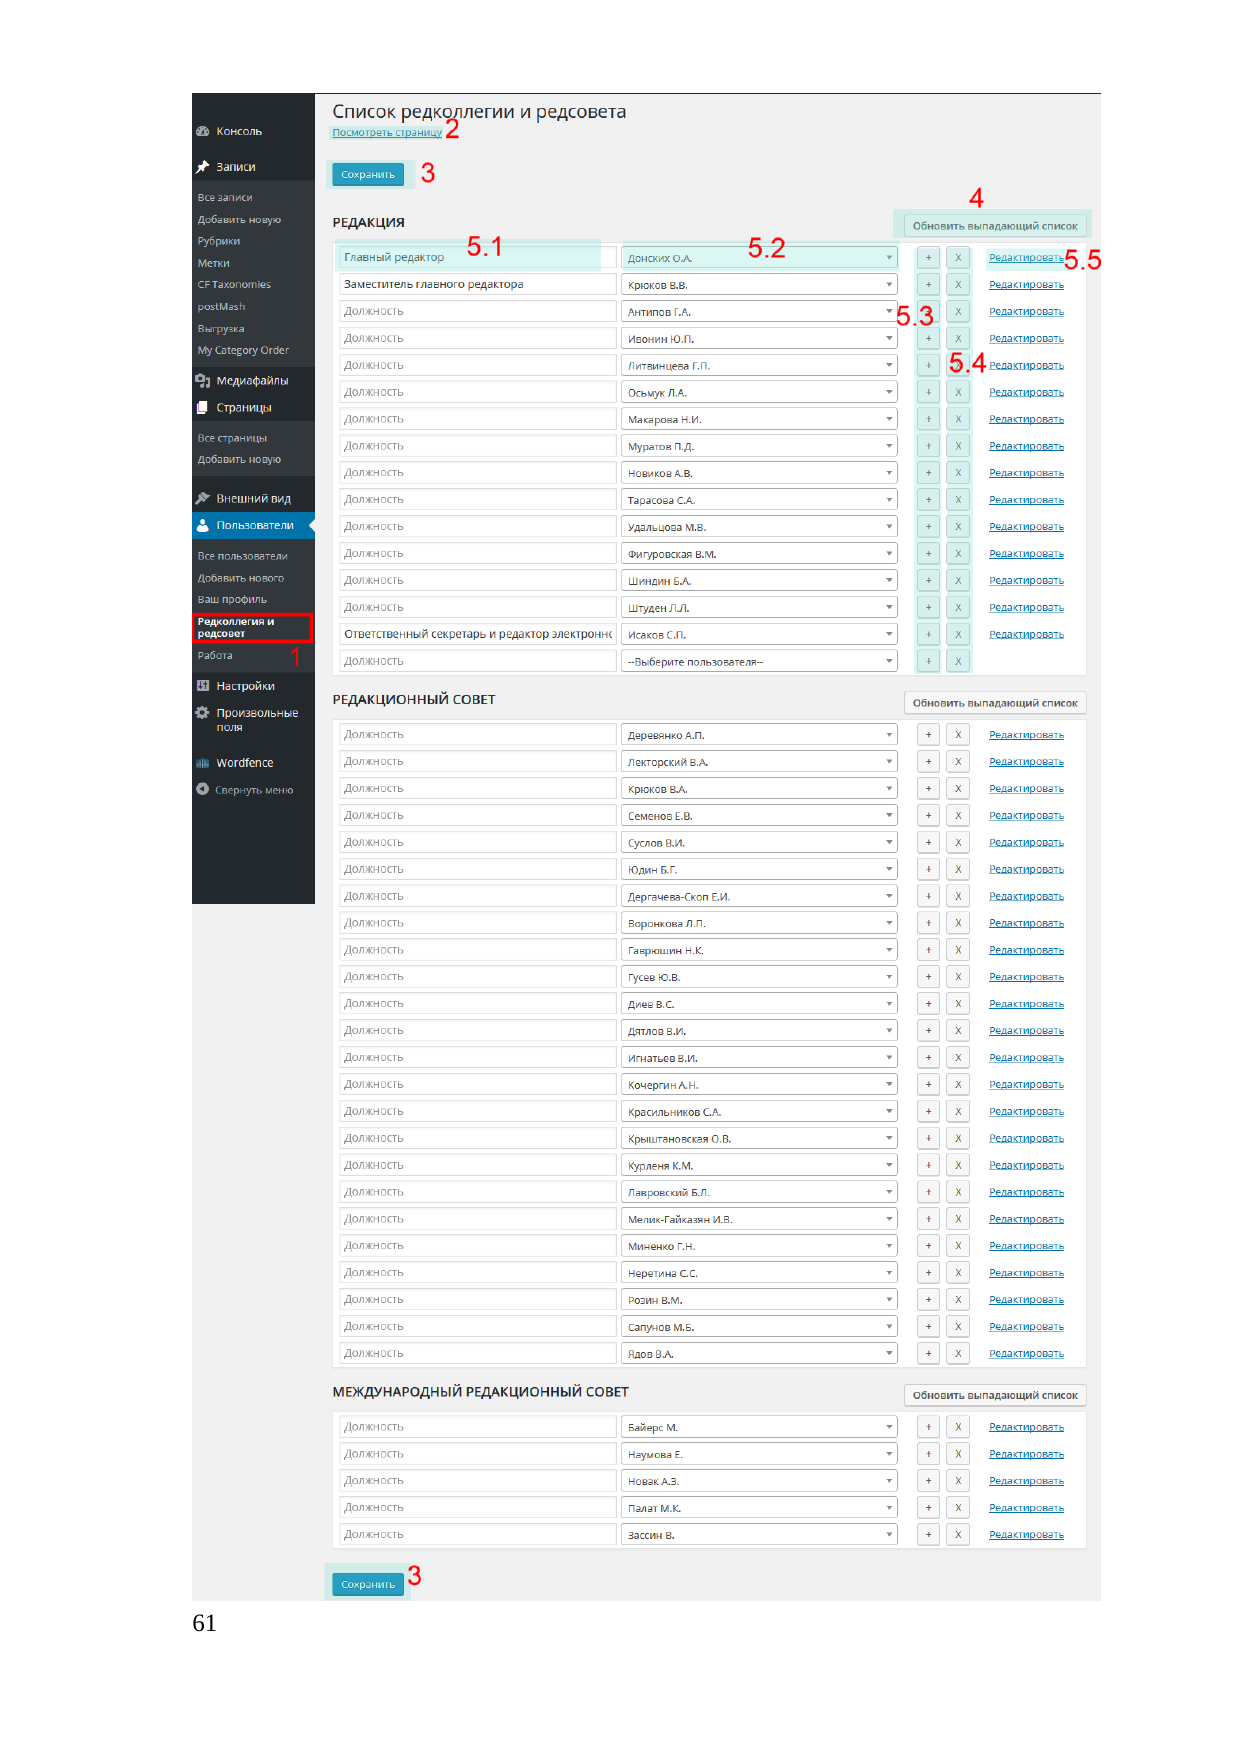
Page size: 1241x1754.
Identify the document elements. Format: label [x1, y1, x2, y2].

picture [198, 525, 208, 531]
picture [192, 93, 1102, 1601]
